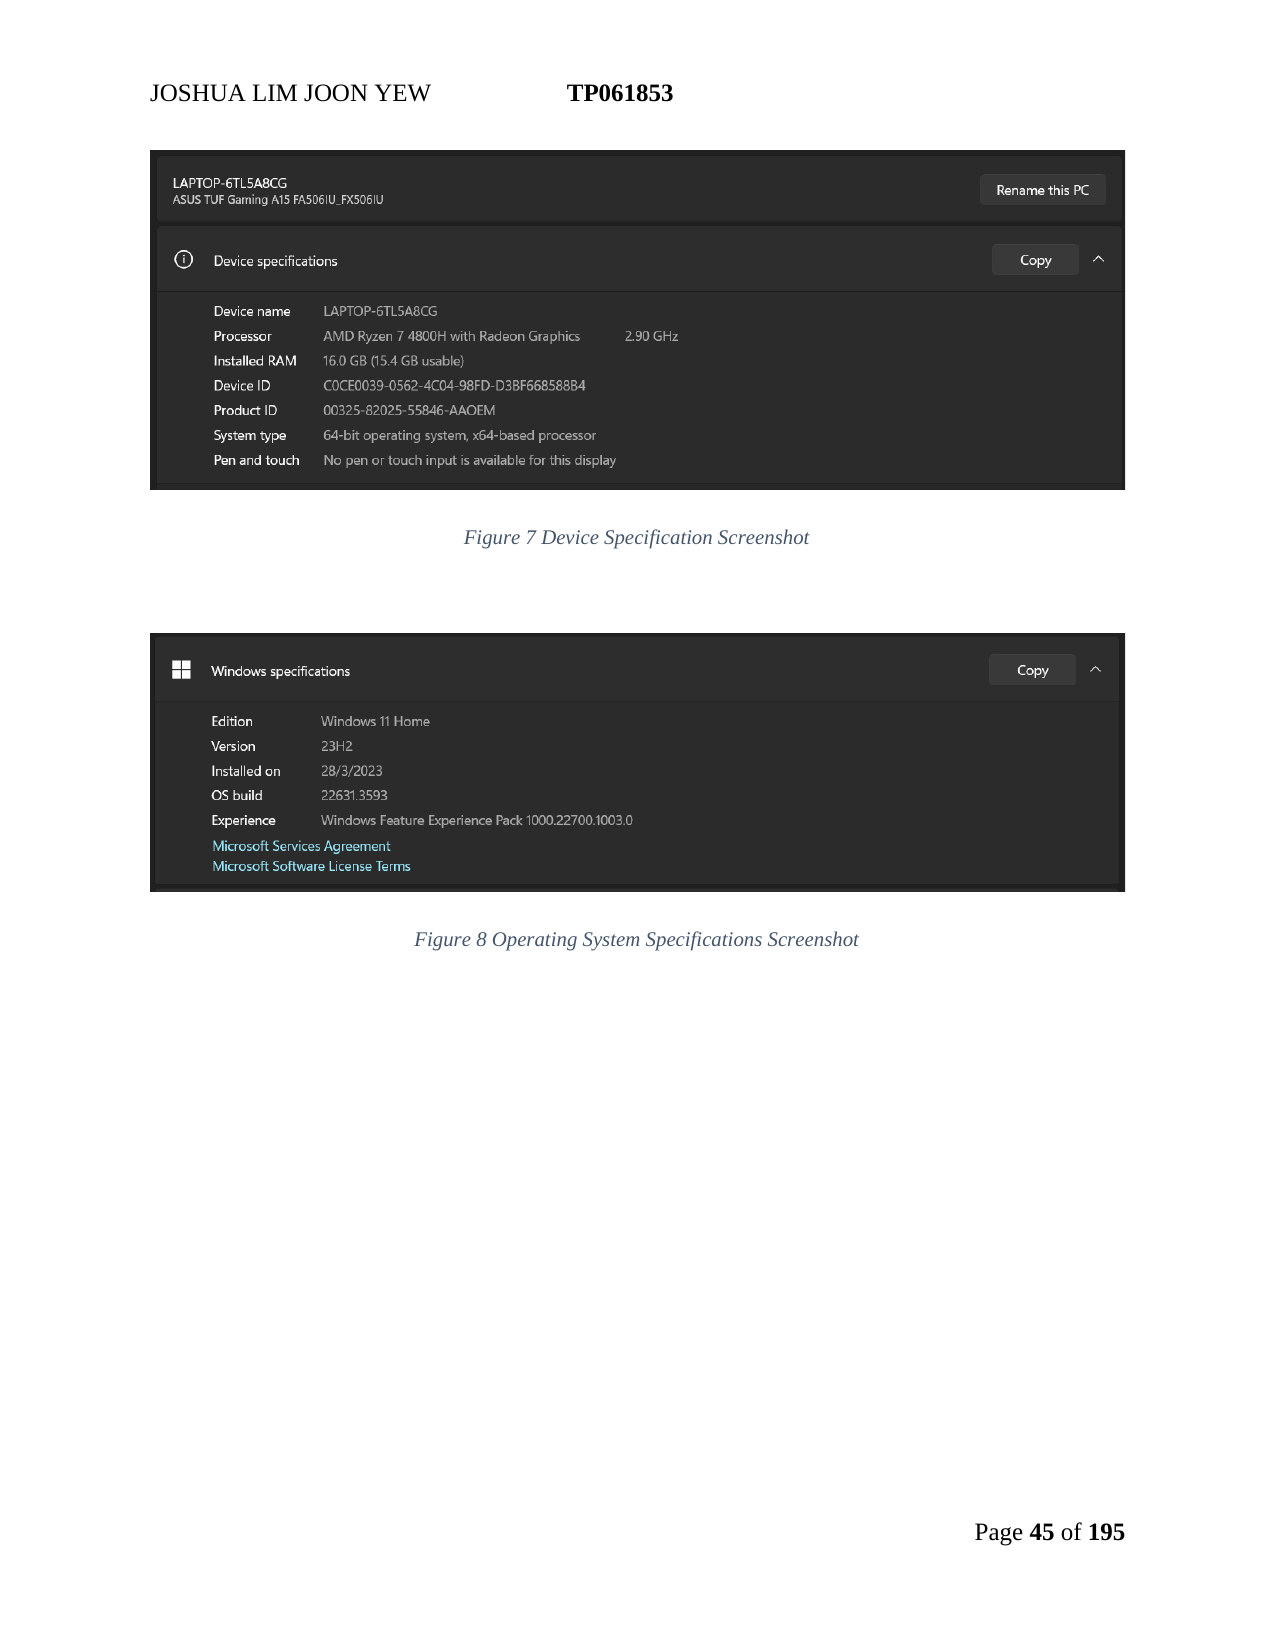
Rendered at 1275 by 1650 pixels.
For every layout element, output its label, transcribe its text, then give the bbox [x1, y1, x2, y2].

text Figure 8 Operating System Specifications Screenshot [150, 927, 1125, 951]
picture [150, 633, 1125, 892]
text Figure 7 Device Specification Screenshot [150, 525, 1125, 549]
picture [150, 150, 1125, 490]
